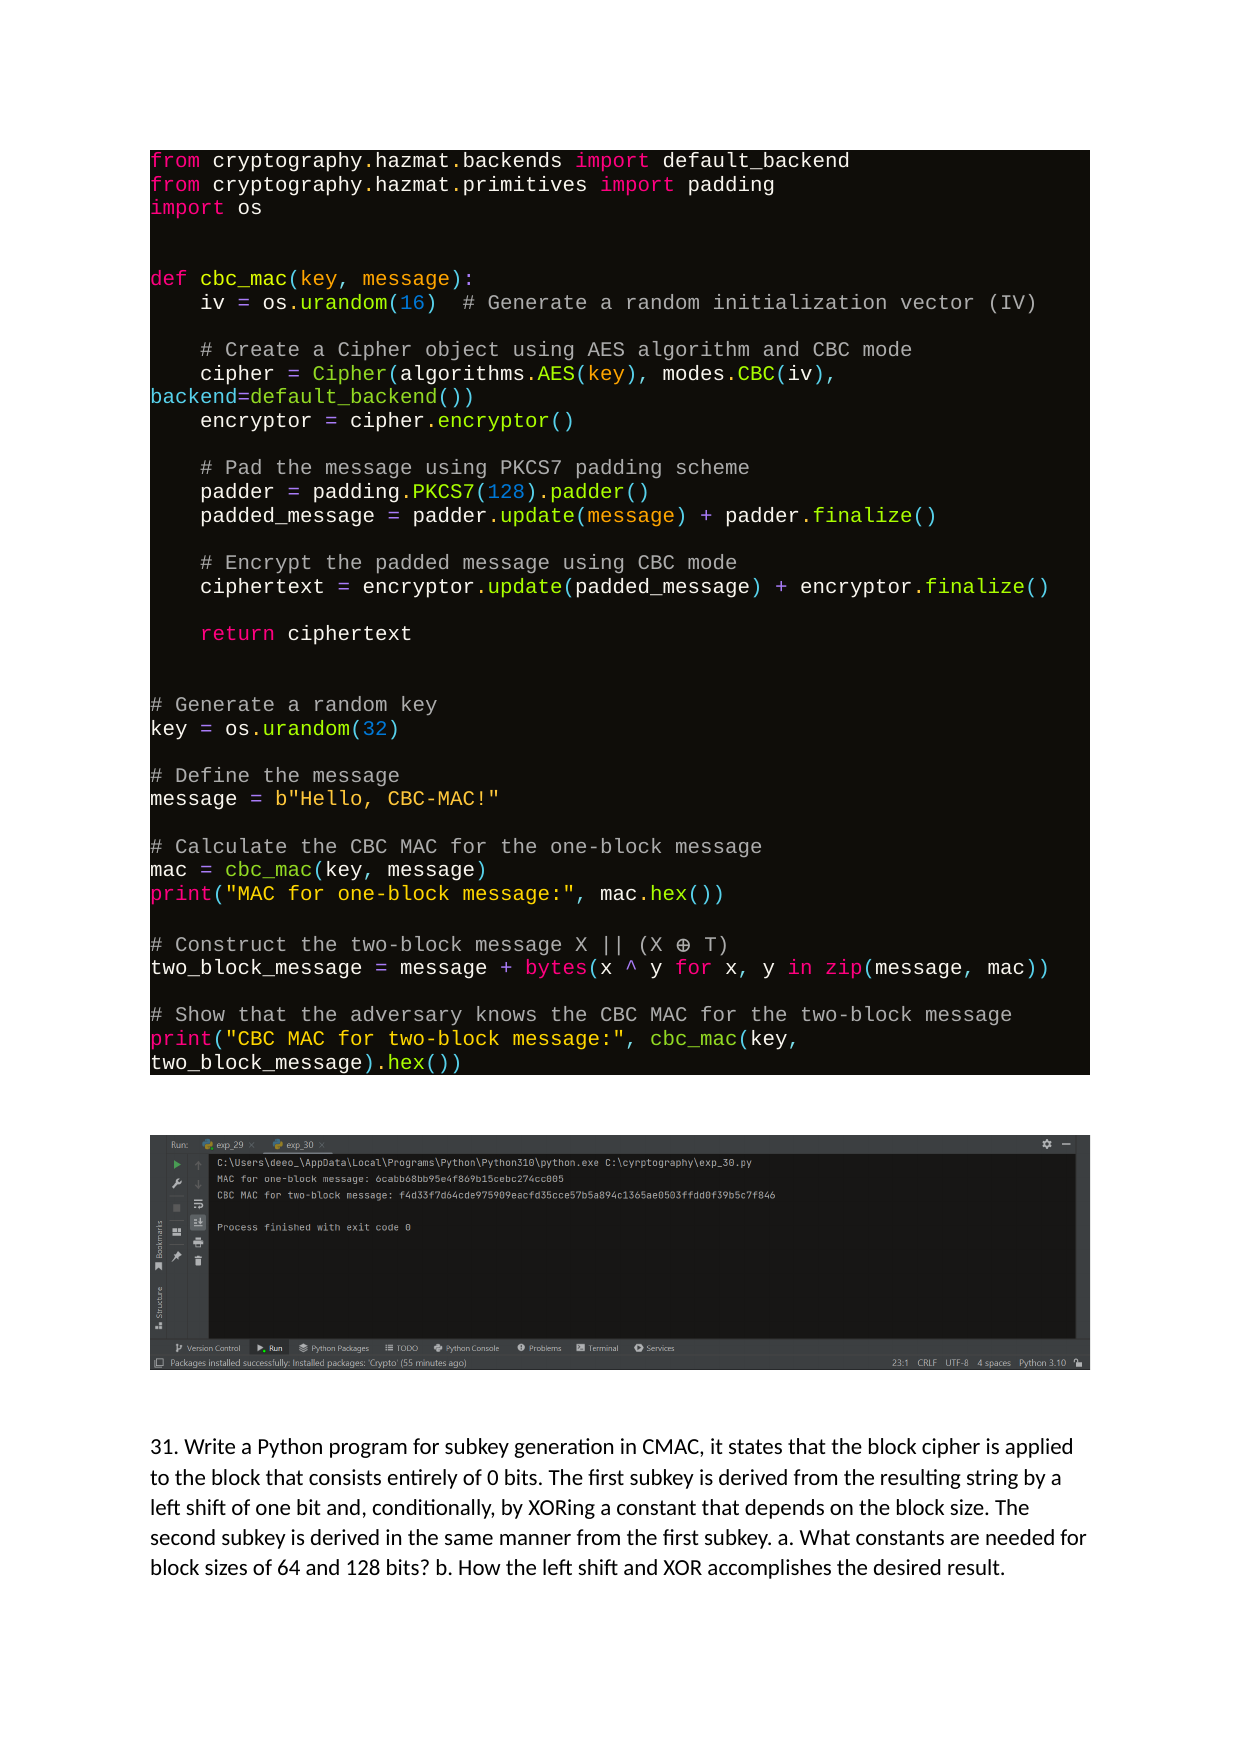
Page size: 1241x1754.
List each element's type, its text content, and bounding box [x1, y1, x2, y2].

picture [150, 1135, 1091, 1370]
list 31. Write a Python program for subkey generation in CMAC, it states that the block cipher is applied to the block that consists entirely of 0 bits. The first subkey is derived from the resulting string by a left shift of one bit and, conditionally, by XORing a constant that depends on the block size. The second subkey is derived in the same manner from the first subkey. a. What constants are needed for block sizes of 64 and 128 bits? b. How the left shift and XOR accomplishes the desired result. [150, 1432, 1090, 1581]
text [150, 150, 1090, 1075]
